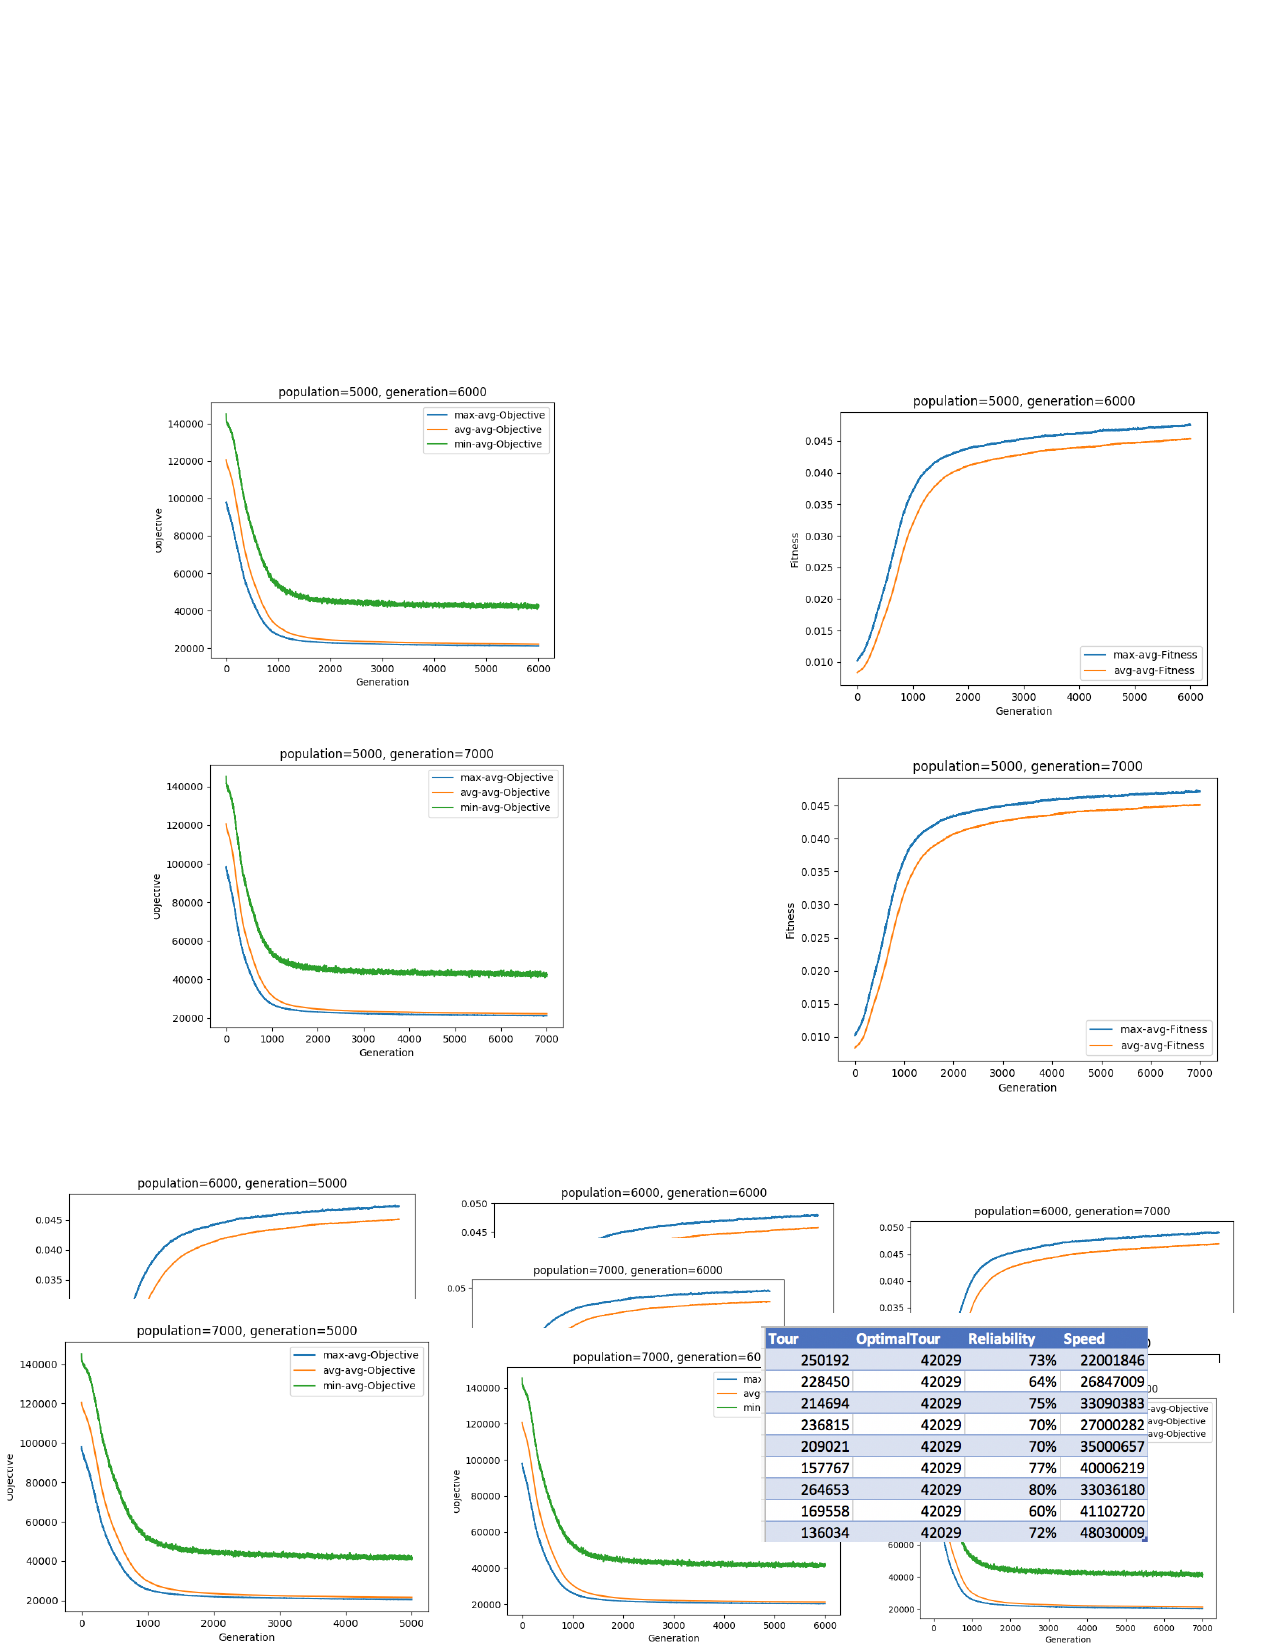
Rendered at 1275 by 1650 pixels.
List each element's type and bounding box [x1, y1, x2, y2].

picture [153, 723, 606, 1063]
picture [781, 369, 1252, 722]
picture [7, 1153, 1273, 1649]
picture [776, 733, 1262, 1098]
picture [155, 362, 595, 691]
